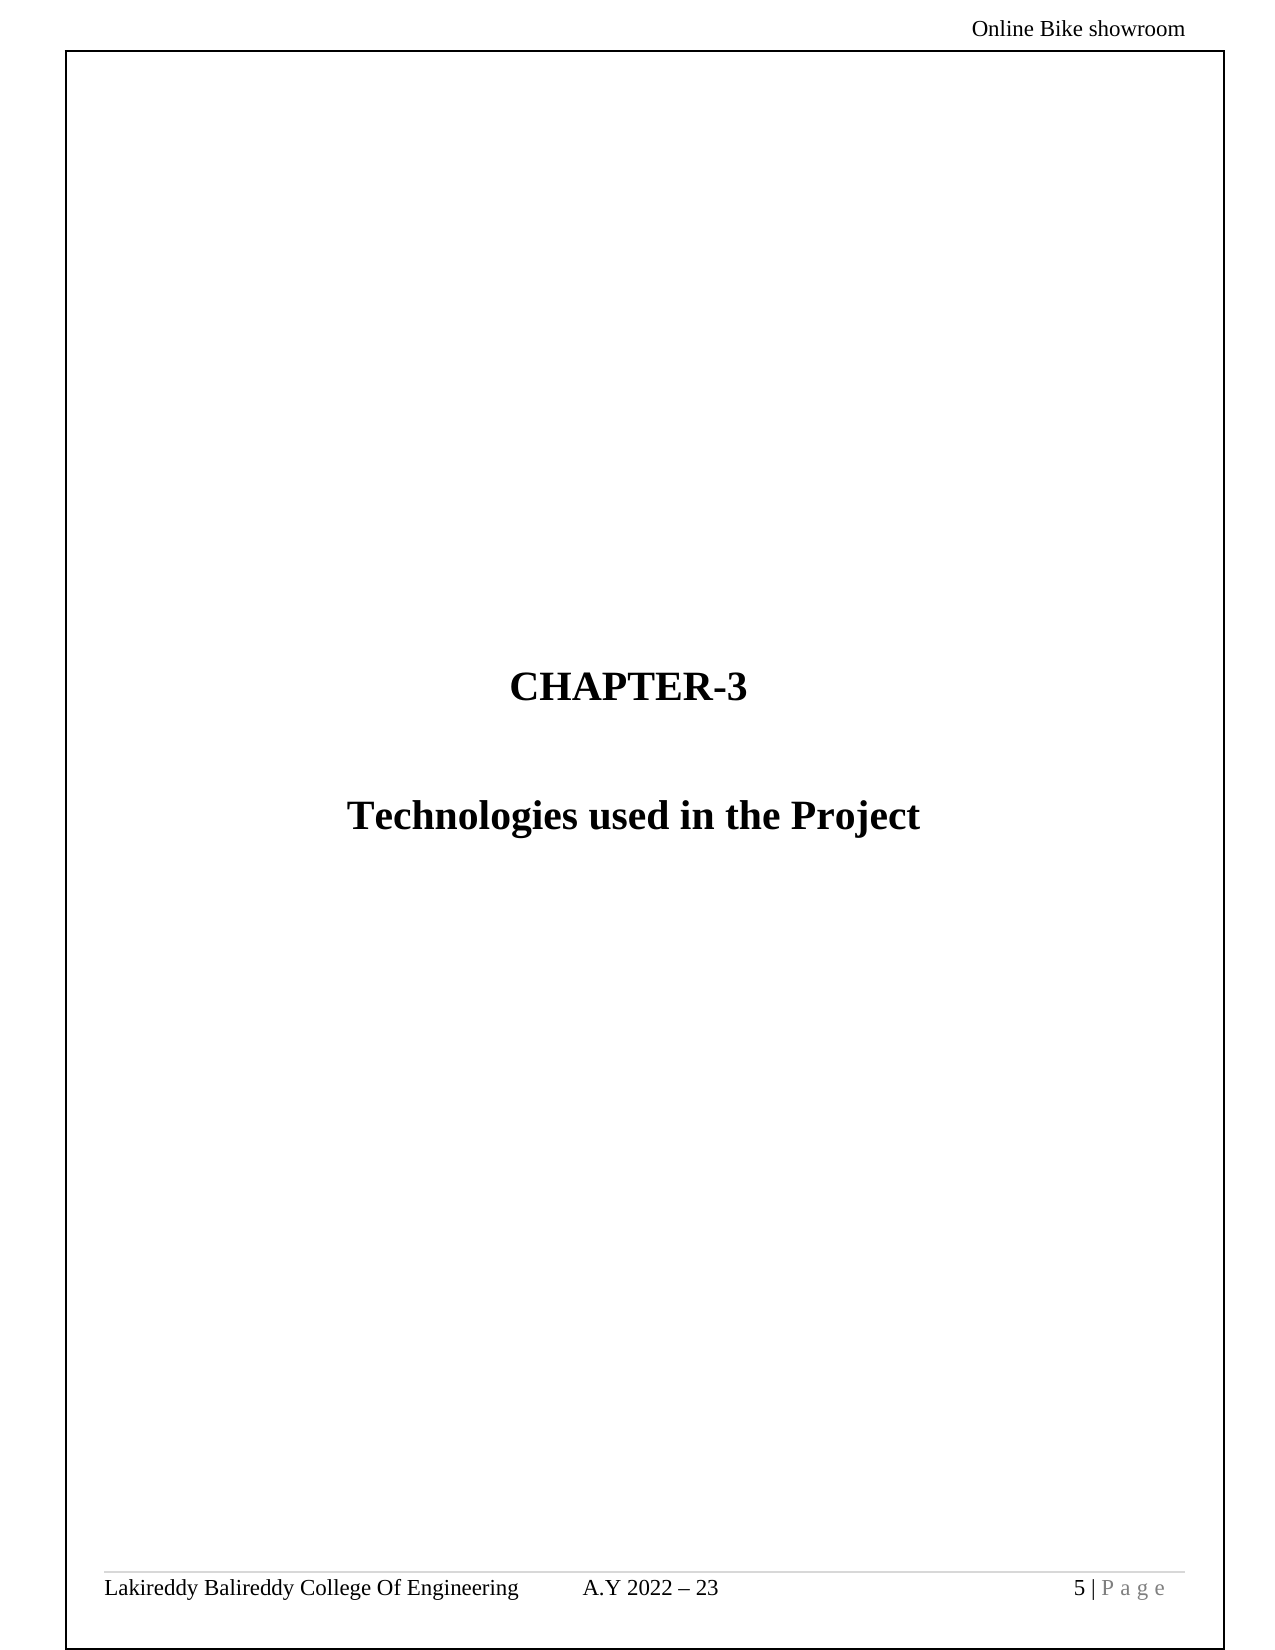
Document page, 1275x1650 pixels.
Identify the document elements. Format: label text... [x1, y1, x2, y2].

text CHAPTER-3 [134, 661, 1185, 709]
text Technologies used in the Project [134, 791, 1185, 838]
